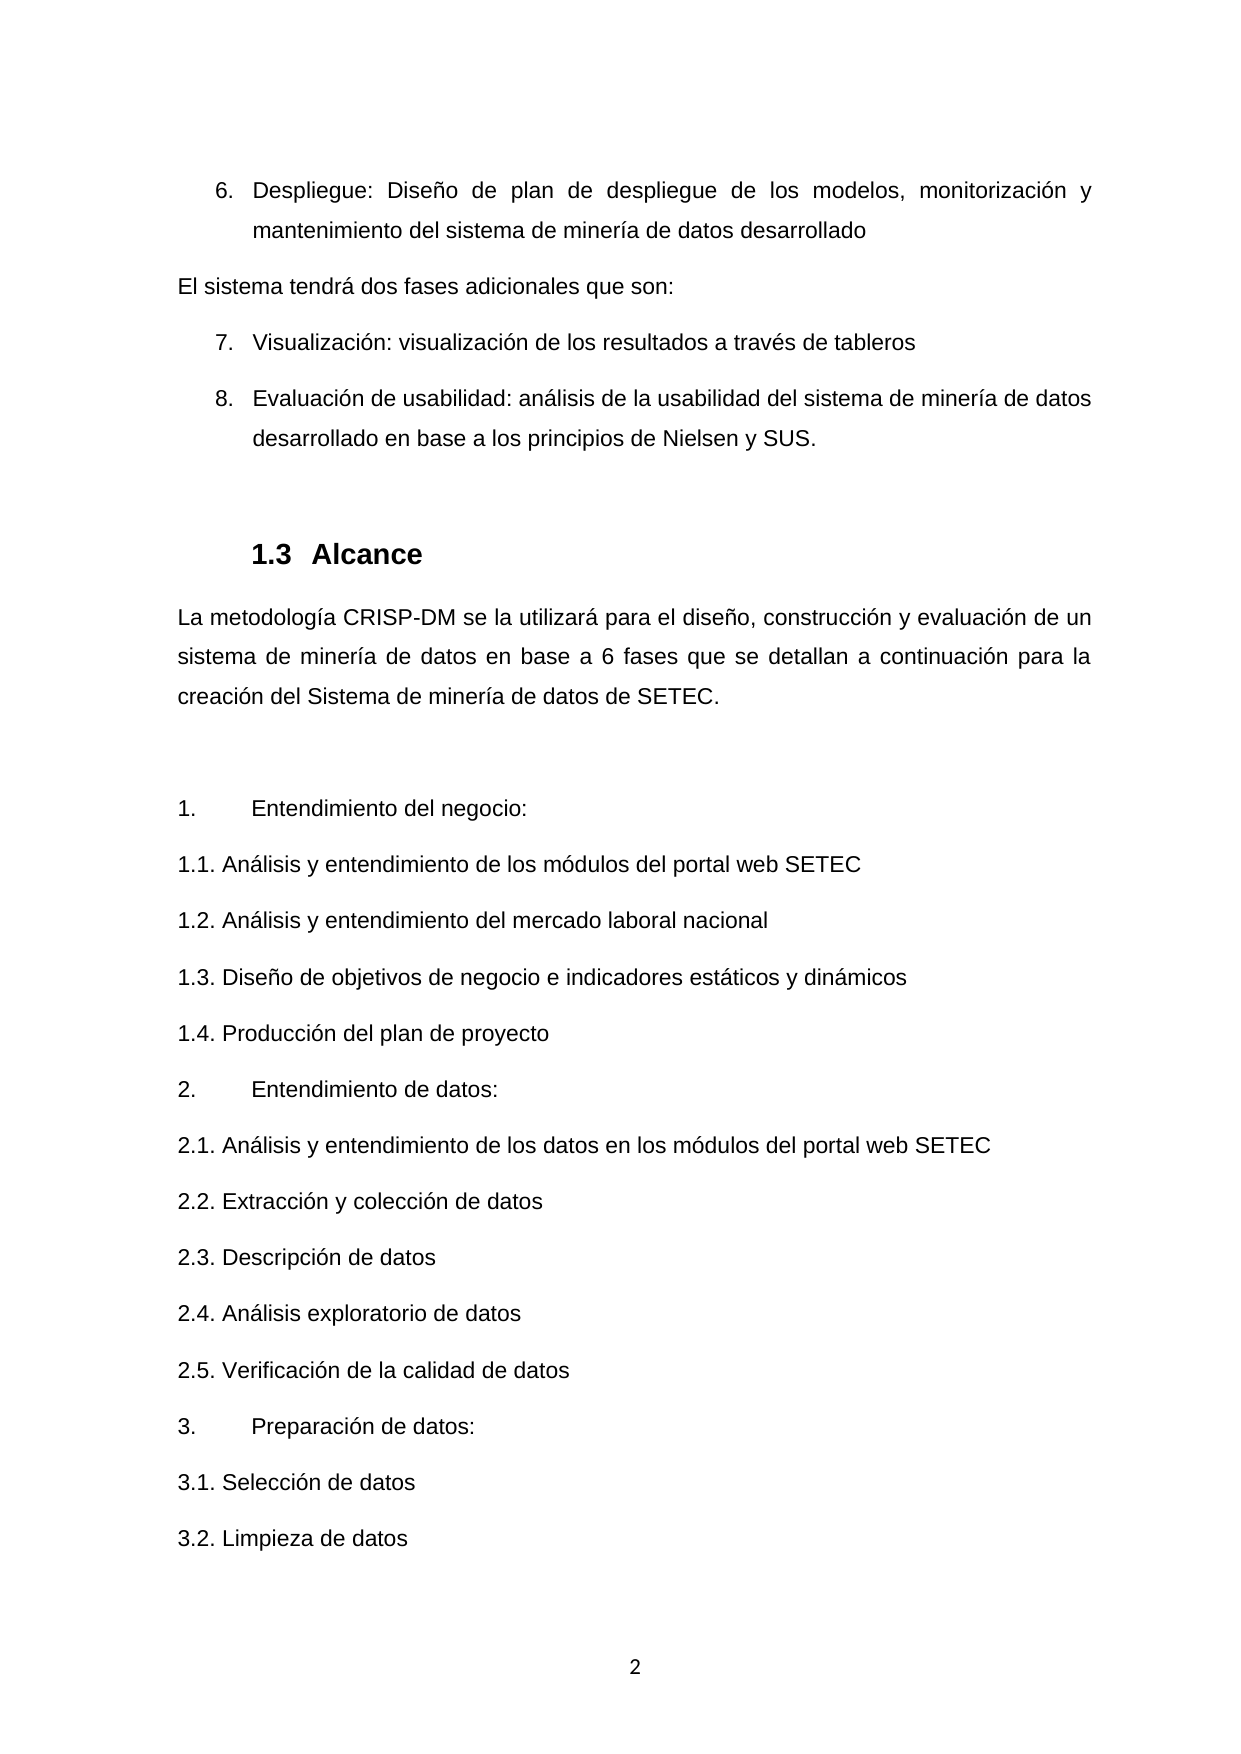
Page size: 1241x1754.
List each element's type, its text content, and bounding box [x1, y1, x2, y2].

text 3. Preparación de datos: [177, 1413, 1092, 1439]
text 2.4. Análisis exploratorio de datos [177, 1300, 1092, 1327]
text 2.5. Verificación de la calidad de datos [177, 1357, 1092, 1383]
text 3.1. Selección de datos [177, 1469, 1092, 1495]
text 1. Entendimiento del negocio: [177, 795, 1092, 821]
text 1.1. Análisis y entendimiento de los módulos del portal web SETEC [177, 851, 1092, 878]
text 1.4. Producción del plan de proyecto [177, 1020, 1092, 1046]
list Visualización: visualización de los resultados a través de tableros [215, 329, 1092, 355]
text 1.3. Diseño de objetivos de negocio e indicadores estáticos y dinámicos [177, 963, 1092, 990]
text Alcance [251, 537, 1092, 570]
text 3.2. Limpieza de datos [177, 1525, 1092, 1551]
text 2.3. Descripción de datos [177, 1244, 1092, 1271]
list Despliegue: Diseño de plan de despliegue de los modelos, monitorización y mantenimiento del sistema de minería de datos desarrollado [215, 177, 1092, 243]
text 2. Entendimiento de datos: [177, 1076, 1092, 1102]
text 2.2. Extracción y colección de datos [177, 1188, 1092, 1214]
text La metodología CRISP-DM se la utilizará para el diseño, construcción y evaluación de un sistema de minería de datos en base a 6 fases que se detallan a continuación para la creación del Sistema de minería de datos de SETEC. [177, 604, 1092, 709]
text 2.1. Análisis y entendimiento de los datos en los módulos del portal web SETEC [177, 1132, 1092, 1158]
list Evaluación de usabilidad: análisis de la usabilidad del sistema de minería de datos desarrollado en base a los principios de Nielsen y SUS. [215, 385, 1092, 451]
text 1.2. Análisis y entendimiento del mercado laboral nacional [177, 907, 1092, 934]
text El sistema tendrá dos fases adicionales que son: [177, 273, 1092, 299]
